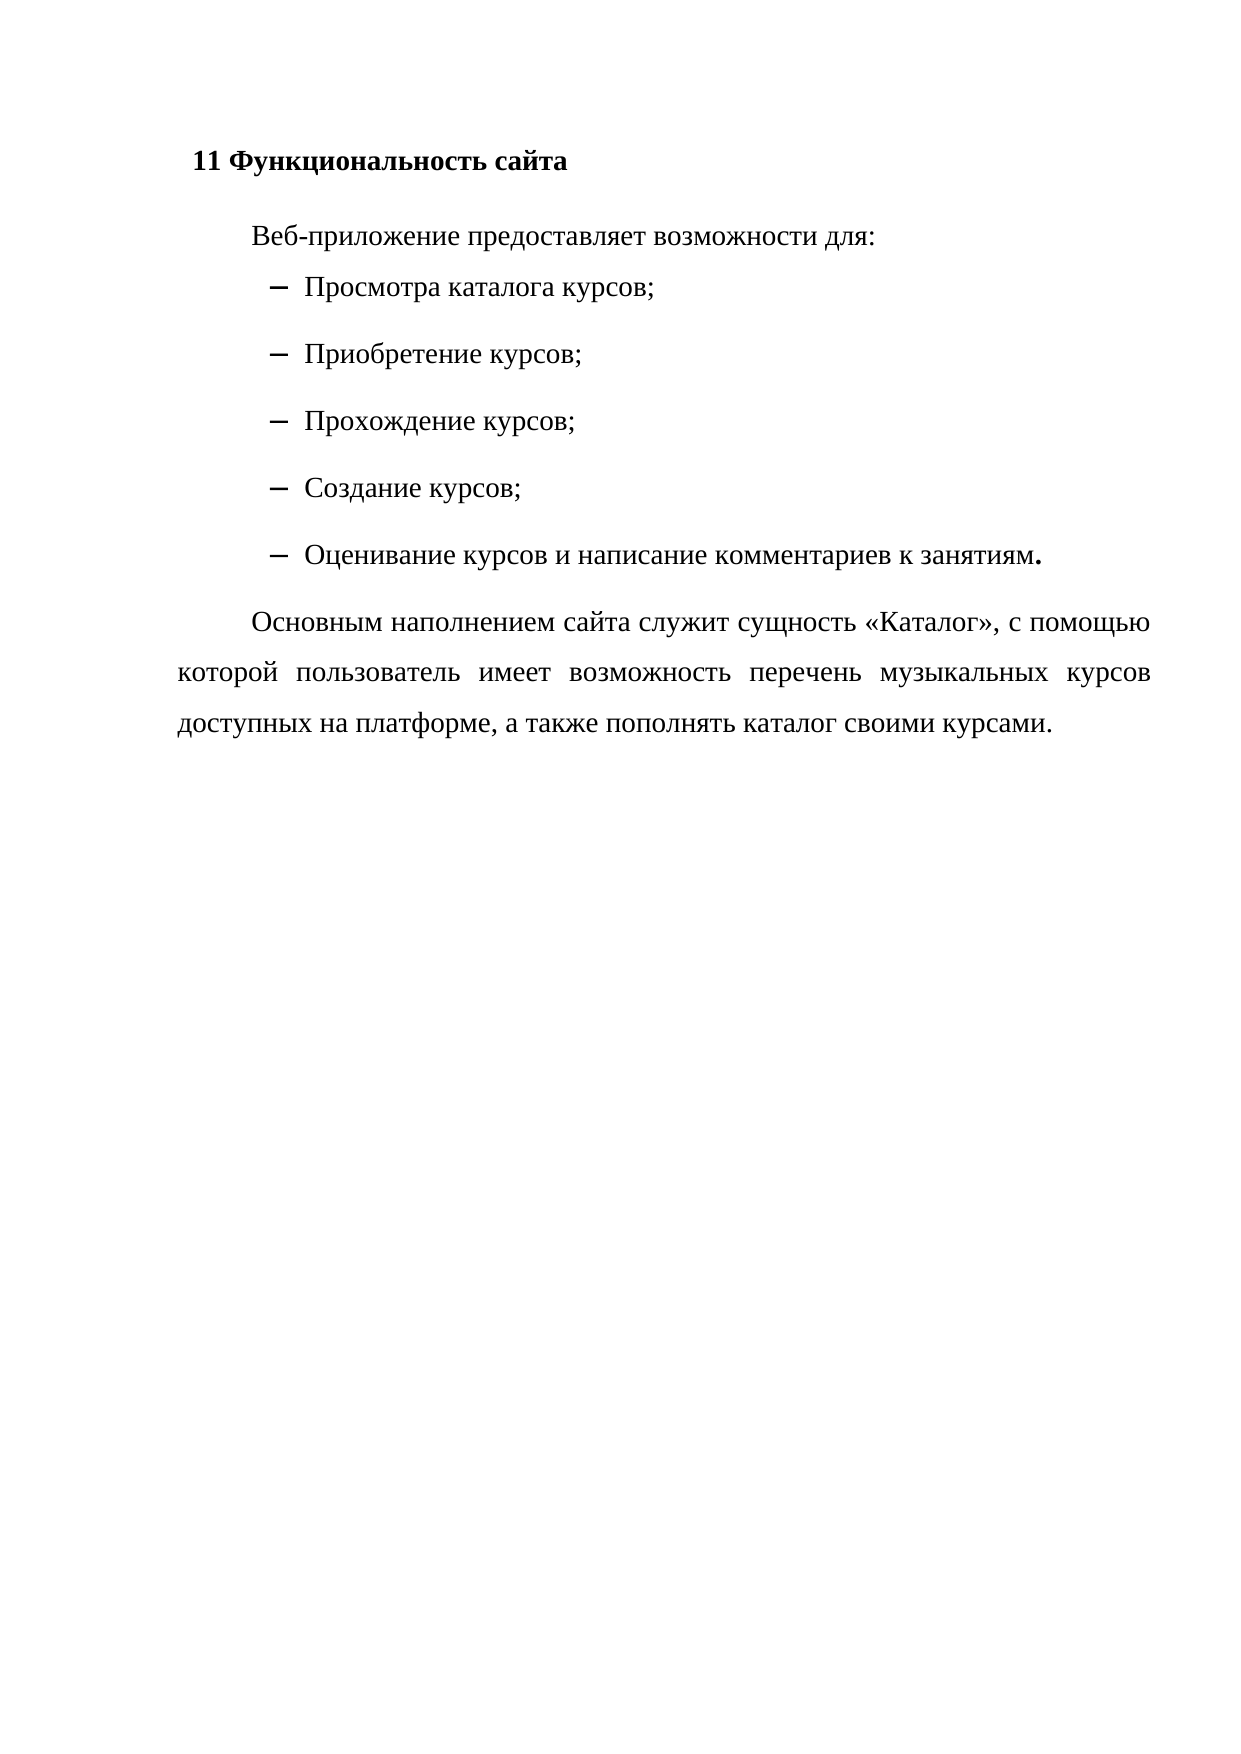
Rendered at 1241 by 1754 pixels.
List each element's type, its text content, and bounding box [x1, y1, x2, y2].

text Оценивание курсов и написание комментариев к занятиям. [267, 537, 1152, 571]
list Функциональность сайта [192, 143, 1152, 177]
text Приобретение курсов; [267, 336, 1152, 369]
text Основным наполнением сайта служит сущность «Каталог», с помощью которой пользователь имеет возможность перечень музыкальных курсов доступных на платформе, а также пополнять каталог своими курсами. [177, 604, 1152, 738]
text Просмотра каталога курсов; [267, 269, 1152, 302]
text Создание курсов; [267, 470, 1152, 504]
text Прохождение курсов; [267, 403, 1152, 437]
text Веб-приложение предоставляет возможности для: [177, 218, 1152, 252]
